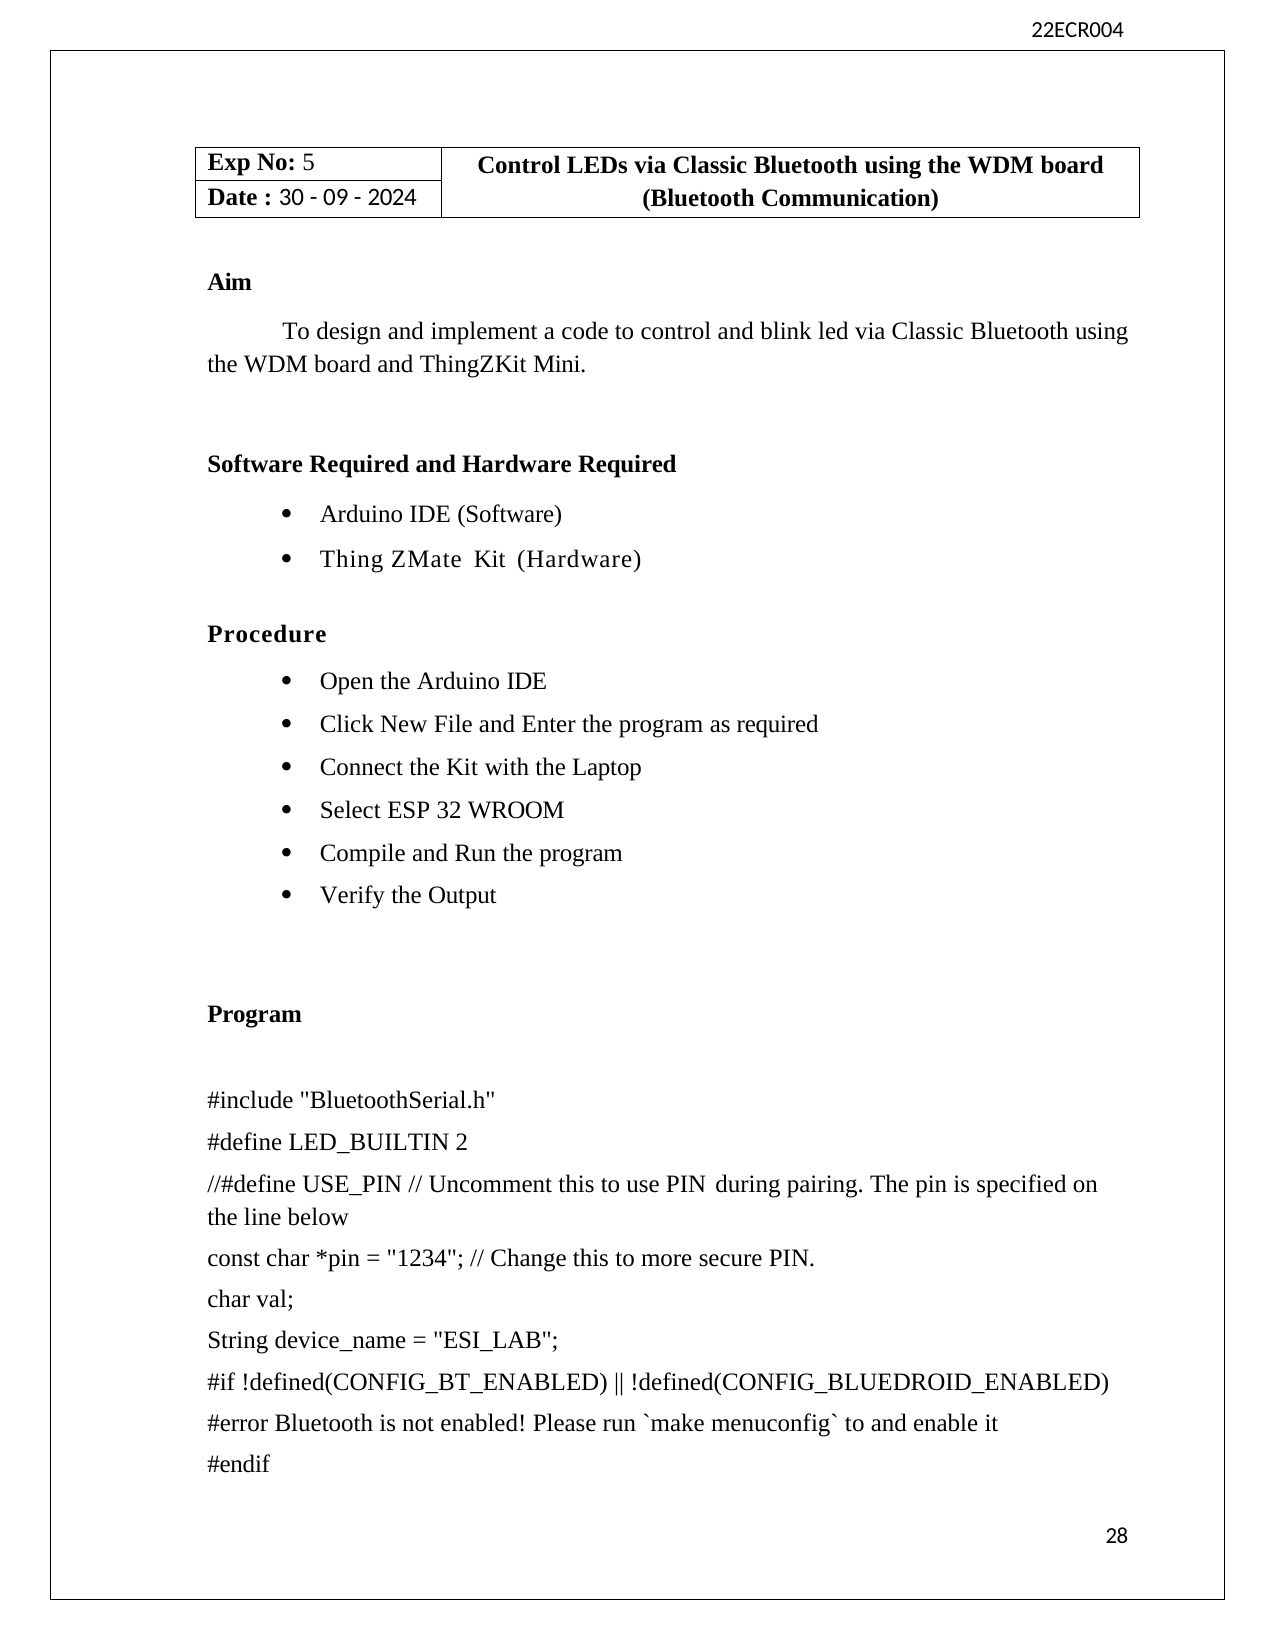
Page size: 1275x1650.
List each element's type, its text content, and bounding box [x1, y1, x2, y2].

text To design and implement a code to control and blink led via Classic Bluetooth using [282, 316, 1187, 345]
text String device_name = "ESI_LAB"; [207, 1326, 1187, 1354]
list Compile and Run the program [282, 838, 1187, 867]
text Program [207, 999, 1187, 1028]
list Open the Arduino IDE [282, 666, 1187, 695]
list Arduino IDE (Software) [282, 499, 1187, 528]
list Connect the Kit with the Laptop [282, 752, 1187, 781]
text #if !defined(CONFIG_BT_ENABLED) || !defined(CONFIG_BLUEDROID_ENABLED) #error Bluetooth is not enabled! Please run `make menuconfig` to and enable it [207, 1367, 1120, 1437]
list Verify the Output [282, 881, 1187, 909]
list Thing ZMate Kit (Hardware) [282, 544, 1187, 573]
text //#define USE_PIN // Uncomment this to use PIN during pairing. The pin is specified on the line below [207, 1169, 1120, 1231]
list Select ESP 32 WROOM [282, 795, 1187, 824]
table_cell Date : 30 - 09 - 2024 [196, 181, 441, 217]
text #include "BluetoothSerial.h" #define LED_BUILTIN 2 [207, 1086, 496, 1156]
table_header Exp No: 5 [196, 148, 441, 180]
table_header Control LEDs via Classic Bluetooth using the WDM board (Bluetooth Communication) [442, 148, 1139, 217]
text the WDM board and ThingZKit Mini. [207, 349, 1187, 378]
text Procedure [207, 619, 1187, 648]
text Aim [207, 267, 1187, 296]
list Click New File and Enter the program as required [282, 709, 1187, 737]
text Software Required and Hardware Required [207, 449, 1187, 478]
text #endif [207, 1449, 1187, 1478]
text const char *pin = "1234"; // Change this to more secure PIN. char val; [207, 1243, 851, 1313]
